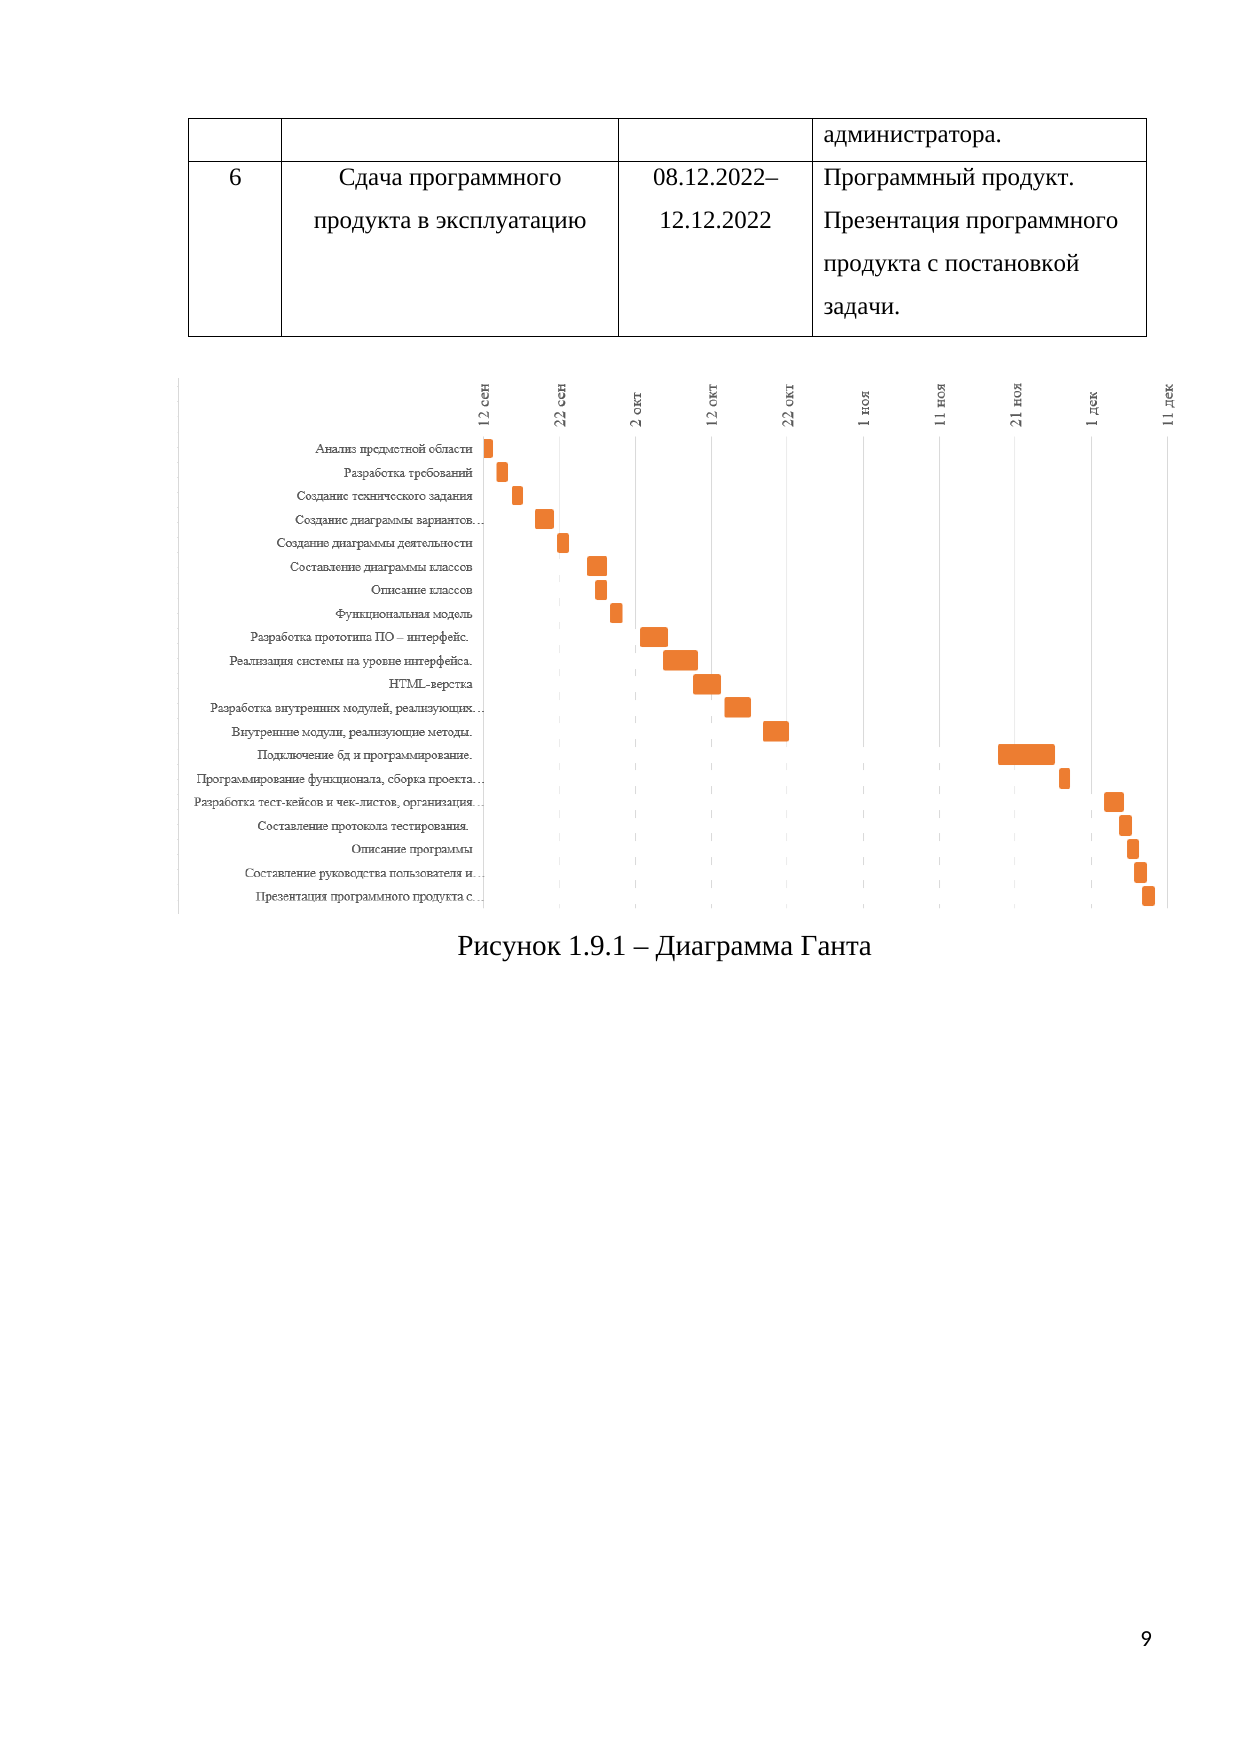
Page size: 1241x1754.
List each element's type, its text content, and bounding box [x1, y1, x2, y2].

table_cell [619, 119, 812, 161]
text Рисунок 1.9.1 – Диаграмма Ганта [177, 928, 1152, 961]
table_cell Сдача программного продукта в эксплуатацию [282, 162, 618, 336]
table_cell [813, 119, 1146, 161]
table_cell 5 [189, 119, 281, 161]
table_cell 6 [189, 162, 281, 336]
table_cell Программный продукт. Презентация программного продукта с постановкой задачи. [813, 162, 1146, 336]
picture [177, 378, 1177, 914]
table_cell 08.12.2022– 12.12.2022 [619, 162, 812, 336]
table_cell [282, 119, 618, 161]
